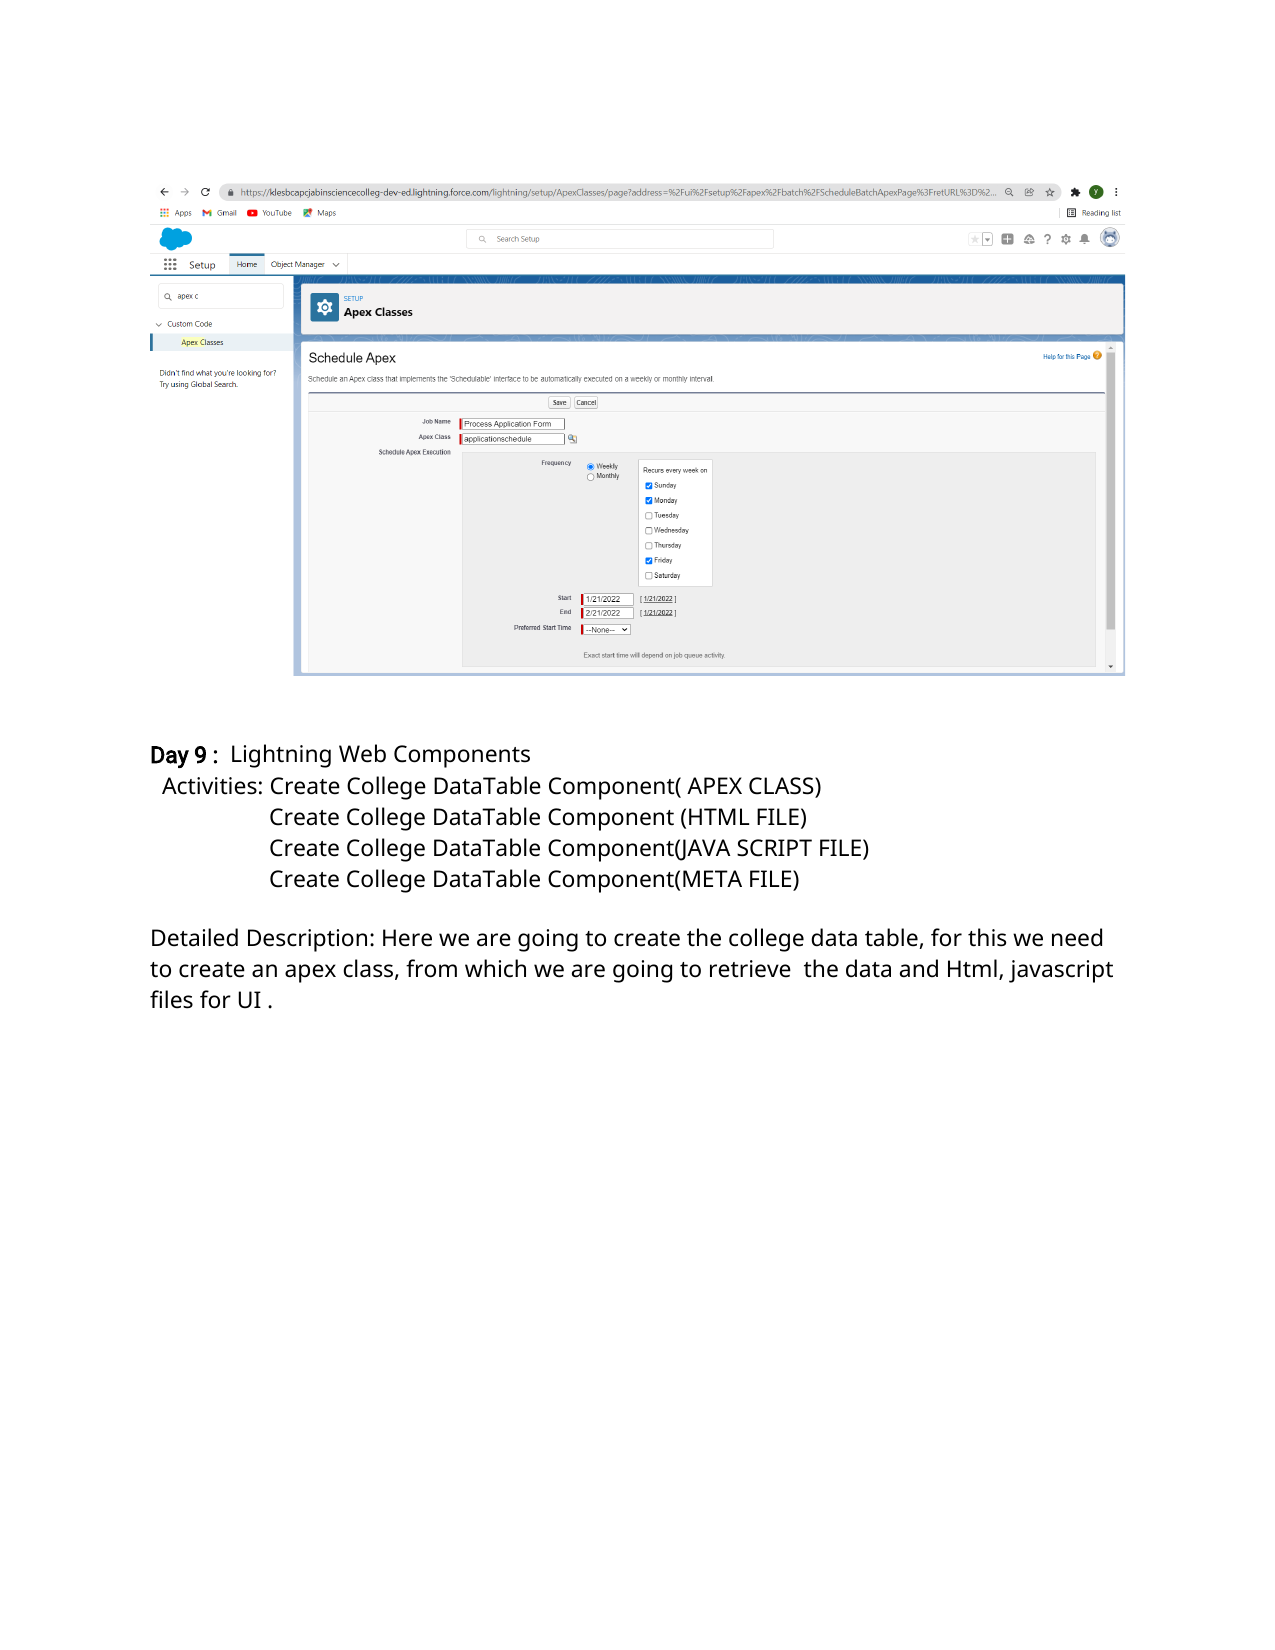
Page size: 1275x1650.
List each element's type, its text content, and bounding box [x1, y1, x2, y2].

text Detailed Description: Here we are going to create the college data table, for this we need to create an apex class, from which we are going to retrieve the data and Html, javascript files for UI . [150, 922, 1125, 1015]
picture [150, 181, 1125, 676]
text Create College DataTable Component (HTML FILE) [150, 801, 1125, 832]
text Create College DataTable Component(META FILE) [150, 863, 1125, 895]
text Activities: Create College DataTable Component( APEX CLASS) [150, 770, 1125, 801]
text Day 9 : Lightning Web Components [150, 738, 1125, 770]
text Create College DataTable Component(JAVA SCRIPT FILE) [150, 832, 1125, 863]
